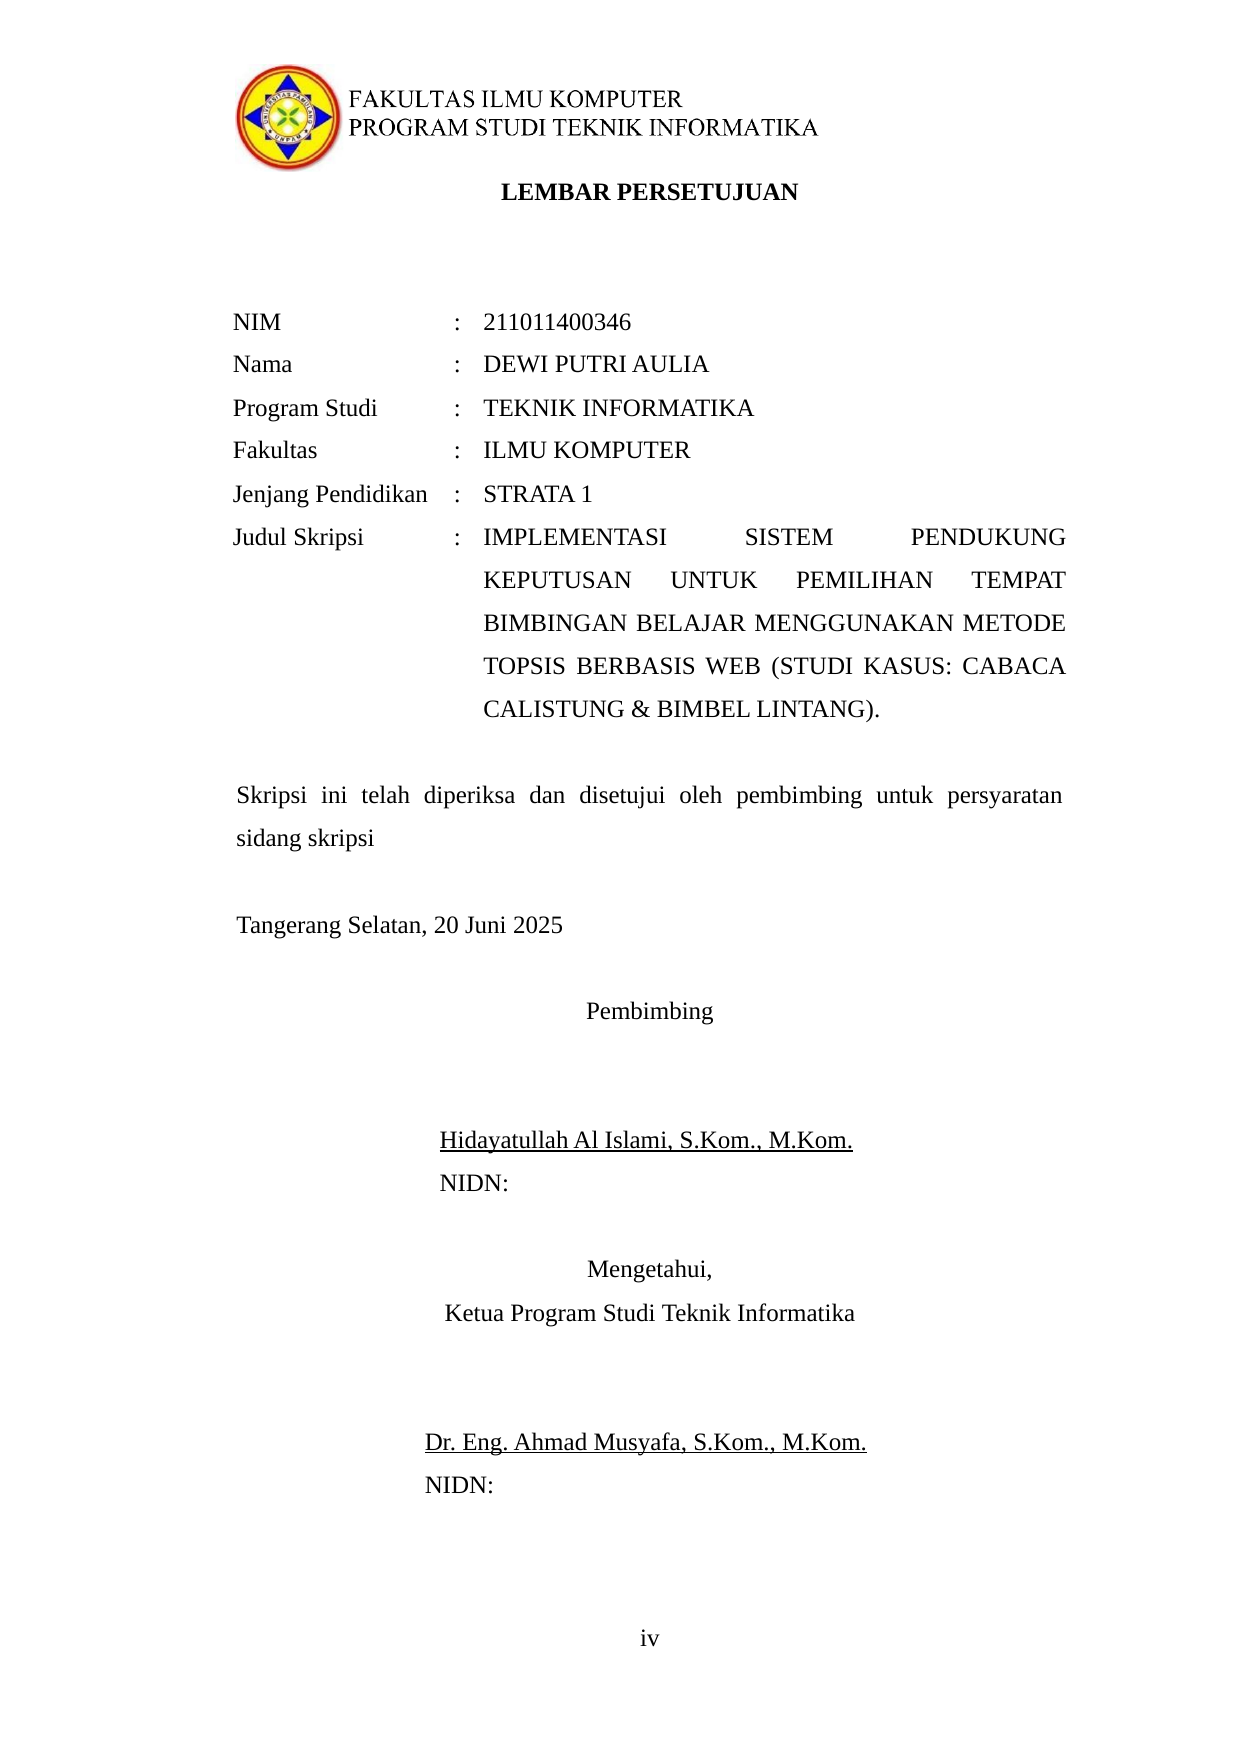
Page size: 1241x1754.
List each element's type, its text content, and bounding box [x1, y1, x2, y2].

table_header Dr. Eng. Ahmad Musyafa, S.Kom., M.Kom. [413, 1427, 886, 1470]
table_cell : [443, 522, 472, 737]
text Pembimbing [236, 996, 1063, 1025]
text Skripsi ini telah diperiksa dan disetujui oleh pembimbing untuk persyaratan sidang skripsi [236, 780, 1063, 852]
text Tangerang Selatan, 20 Juni 2025 [236, 910, 1063, 938]
table_cell : [443, 436, 472, 479]
table_cell Fakultas [221, 436, 442, 479]
table_cell ILMU KOMPUTER [472, 436, 1078, 479]
table_header NIM [221, 307, 442, 349]
table_cell Jenjang Pendidikan [221, 479, 442, 522]
table_cell Program Studi [221, 393, 442, 436]
table_cell Judul Skripsi [221, 522, 442, 737]
table_cell NIDN: [428, 1168, 871, 1211]
table_cell : [443, 350, 472, 393]
table_cell : [443, 479, 472, 522]
table_cell STRATA 1 [472, 479, 1078, 522]
table_cell DEWI PUTRI AULIA [472, 350, 1078, 393]
table_header 211011400346 [472, 307, 1078, 349]
text Mengetahui, Ketua Program Studi Teknik Informatika [236, 1254, 1063, 1326]
picture [230, 64, 821, 172]
table_cell NIDN: [413, 1470, 886, 1513]
table_cell IMPLEMENTASI SISTEM PENDUKUNG KEPUTUSAN UNTUK PEMILIHAN TEMPAT BIMBINGAN BELAJAR MENGGUNAKAN METODE TOPSIS BERBASIS WEB (STUDI KASUS: CABACA CALISTUNG & BIMBEL LINTANG). [472, 522, 1078, 737]
table_header Hidayatullah Al Islami, S.Kom., M.Kom. [428, 1125, 871, 1168]
table_cell : [443, 393, 472, 436]
subtitle LEMBAR PERSETUJUAN [236, 177, 1063, 206]
table_cell Nama [221, 350, 442, 393]
table_header : [443, 307, 472, 349]
table_cell TEKNIK INFORMATIKA [472, 393, 1078, 436]
